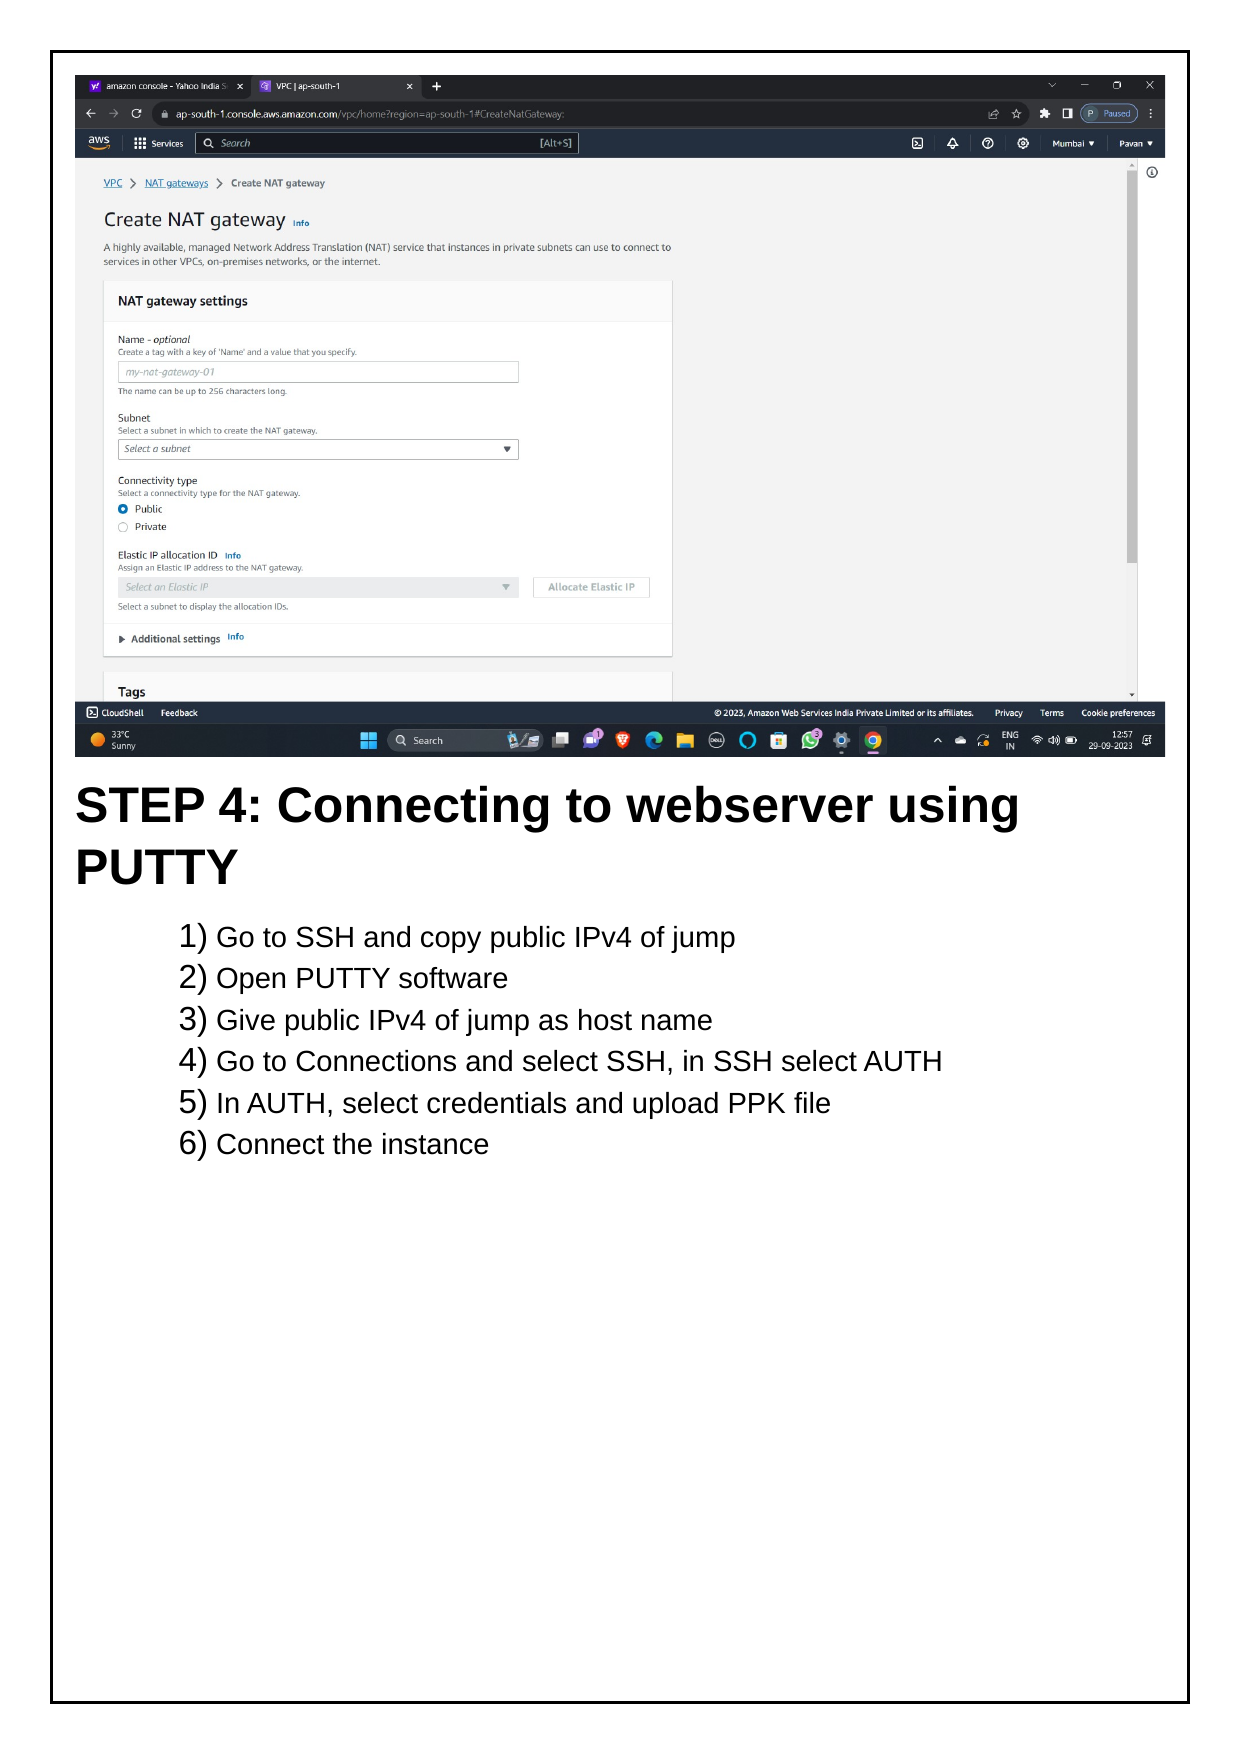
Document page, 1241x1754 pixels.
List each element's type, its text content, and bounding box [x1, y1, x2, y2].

list In AUTH, select credentials and upload PPK file [178, 1082, 1165, 1120]
list Give public IPv4 of jump as host name [178, 999, 1165, 1037]
list Open PUTTY software [178, 957, 1165, 996]
list Go to Connections and select SSH, in SSH select AUTH [178, 1040, 1165, 1079]
picture [75, 75, 1166, 757]
list Go to SSH and copy public IPv4 of jump [178, 916, 1165, 954]
text STEP 4: Connecting to webserver using PUTTY [75, 775, 1165, 895]
list Connect the instance [178, 1123, 1165, 1162]
